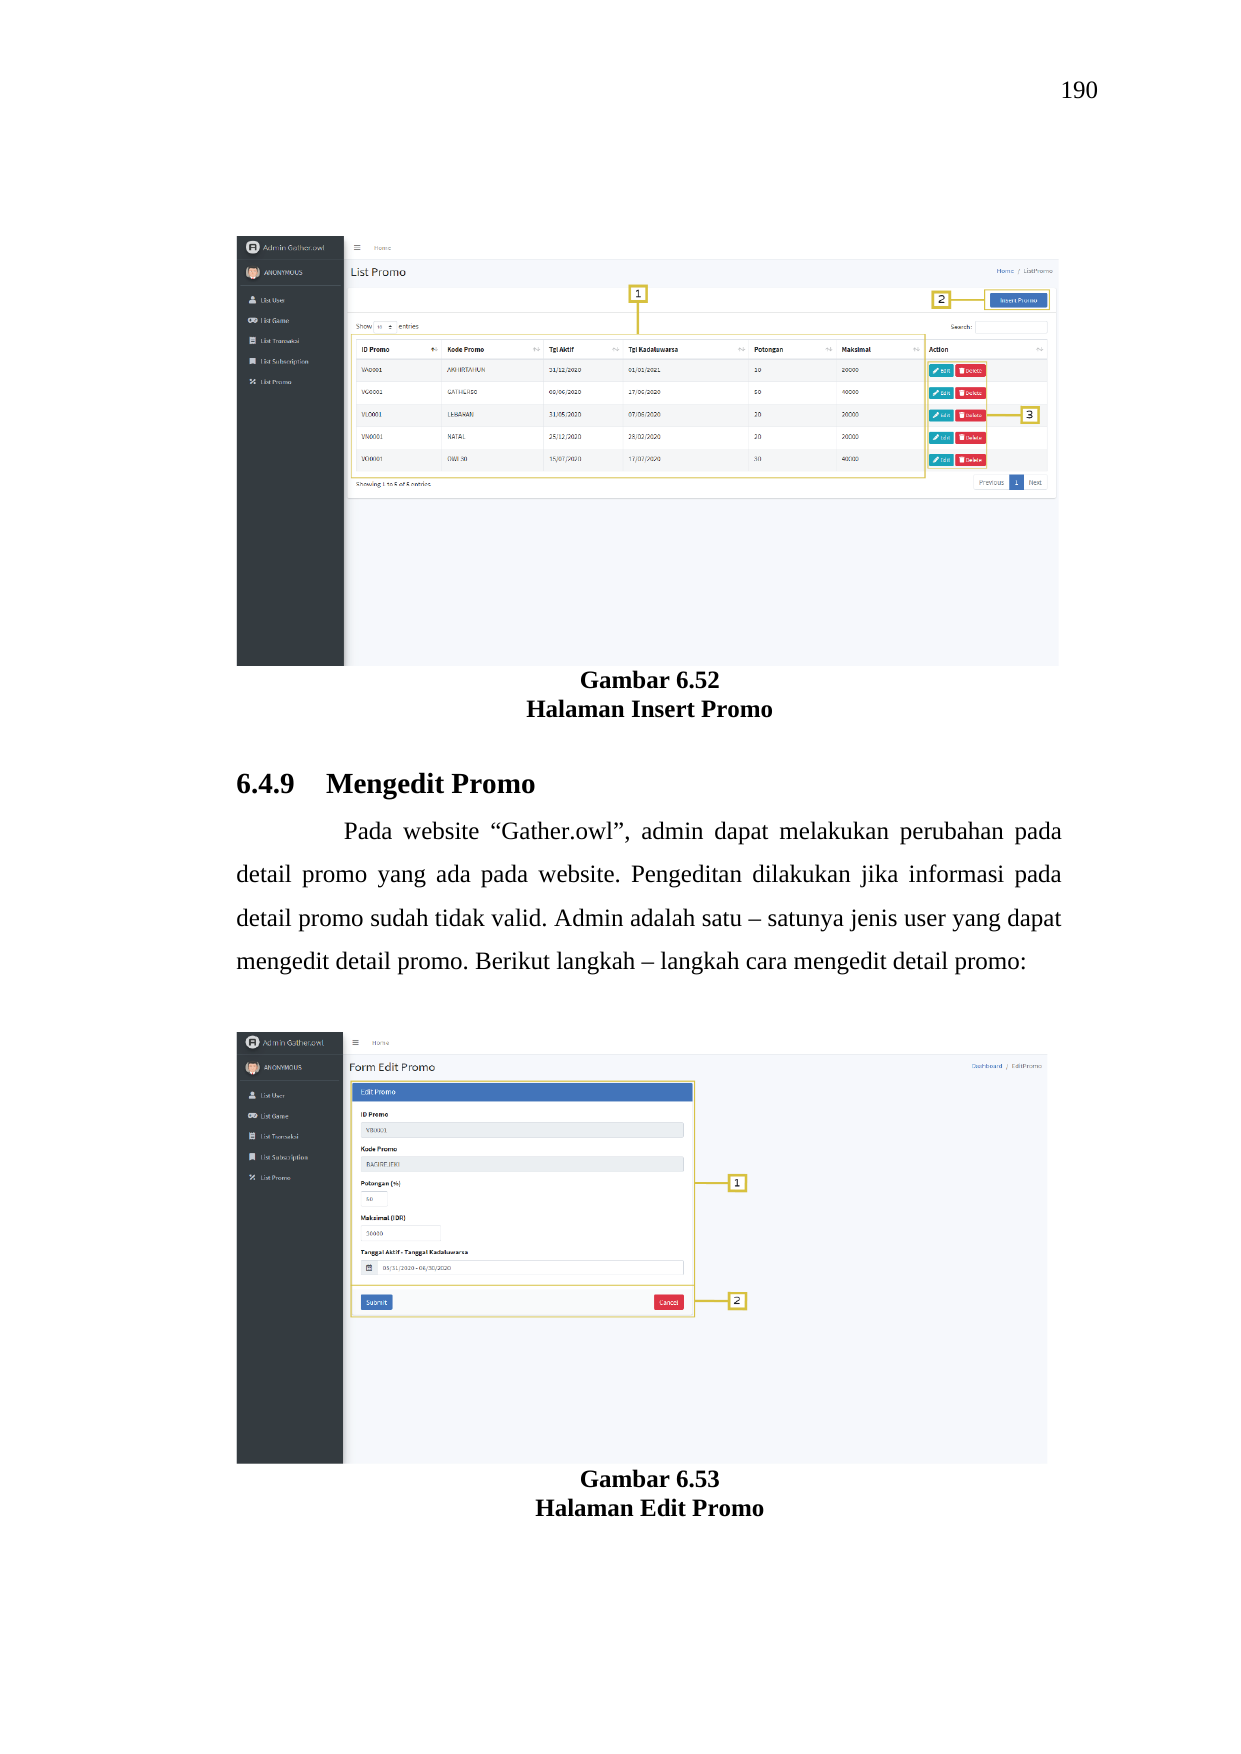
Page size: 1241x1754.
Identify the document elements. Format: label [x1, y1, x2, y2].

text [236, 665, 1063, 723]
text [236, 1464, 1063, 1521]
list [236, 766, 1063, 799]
picture [236, 1032, 1048, 1464]
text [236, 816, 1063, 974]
picture [236, 236, 1059, 666]
